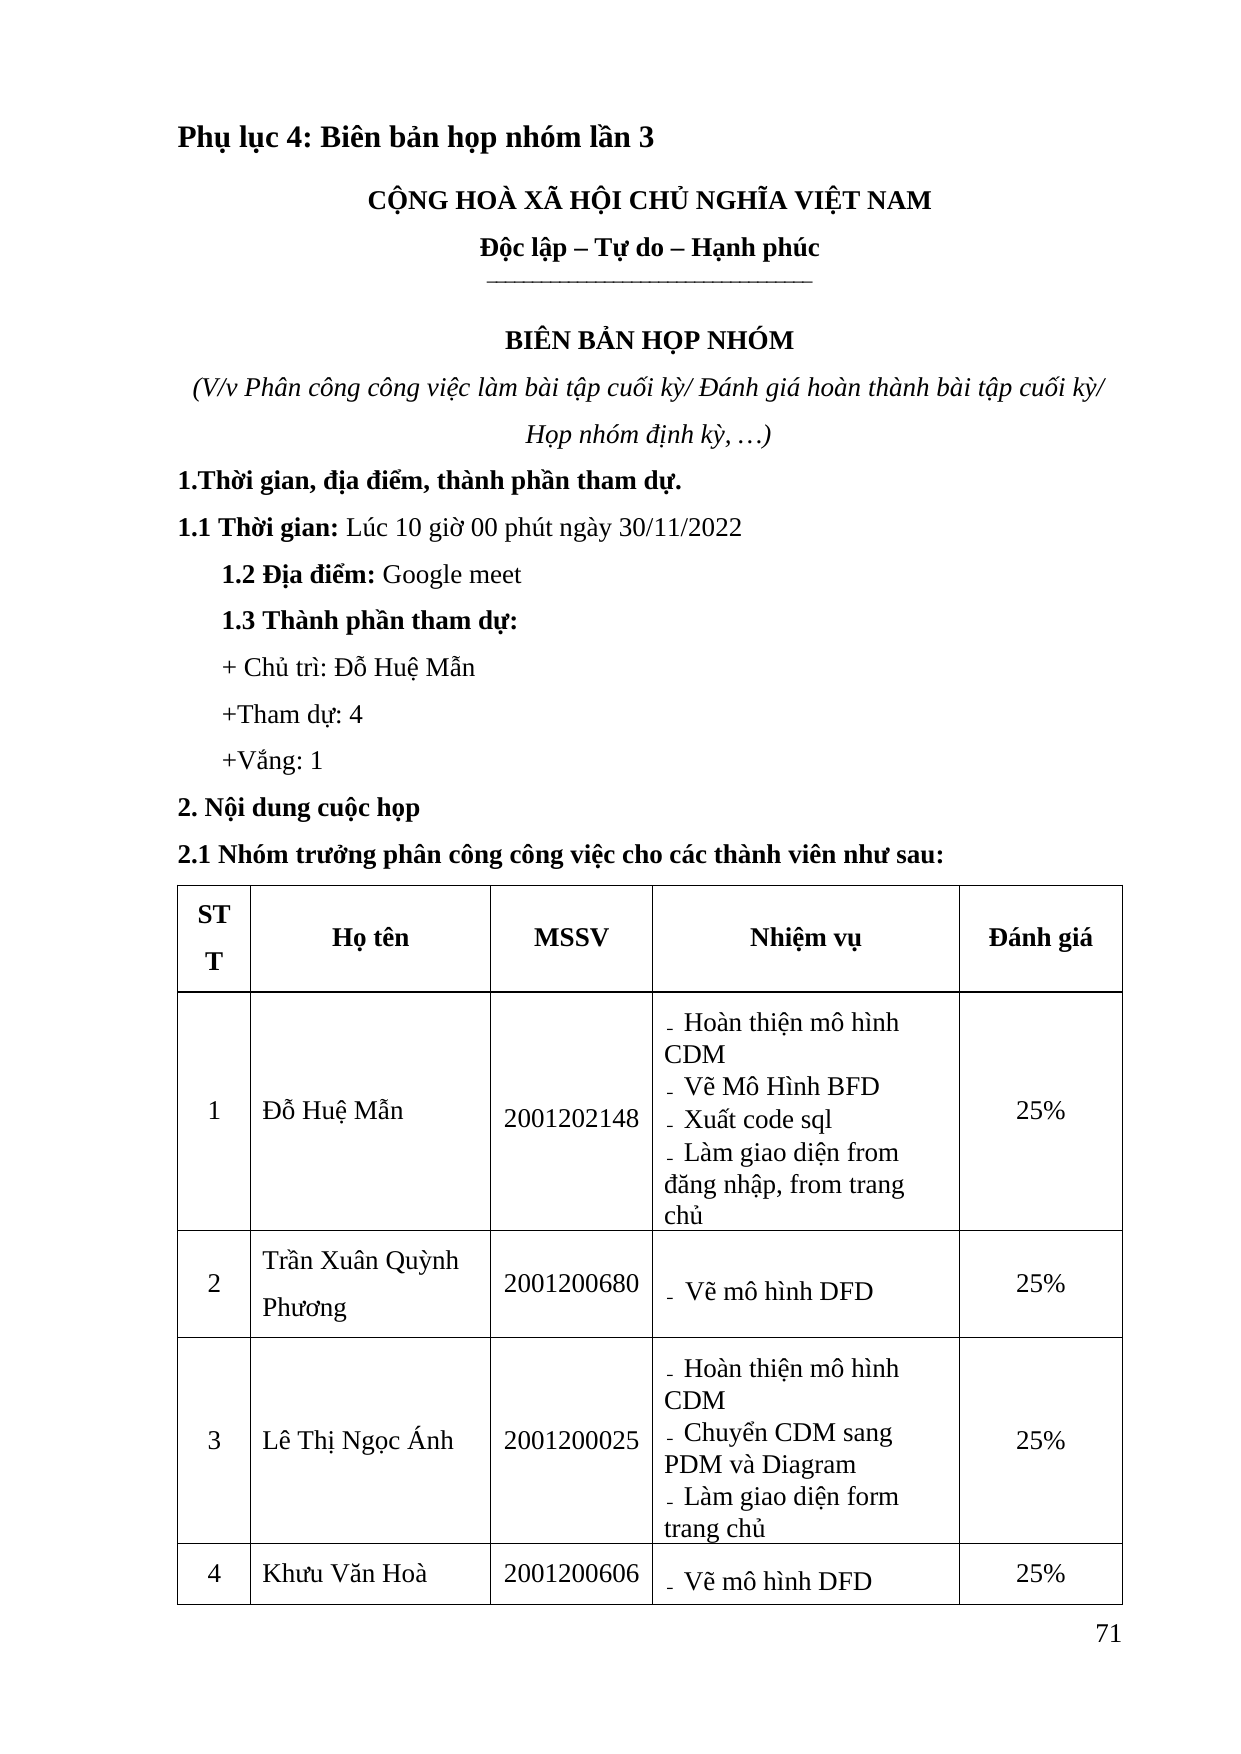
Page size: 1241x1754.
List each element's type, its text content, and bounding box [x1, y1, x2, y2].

table_cell 2001200680 [491, 1231, 652, 1337]
text 1.3 Thành phần tham dự: [177, 604, 1122, 636]
table_header MSSV [491, 886, 652, 991]
table_cell 3 [178, 1338, 250, 1543]
table_cell 25% [960, 993, 1122, 1230]
text 2.1 Nhóm trưởng phân công công việc cho các thành viên như sau: [177, 838, 1122, 869]
table_header Nhiệm vụ [653, 886, 959, 991]
text 1.Thời gian, địa điểm, thành phần tham dự. [177, 464, 1122, 496]
table_cell 2001200606 [491, 1544, 652, 1603]
table_cell Vẽ mô hình DFD [653, 1231, 959, 1337]
table_cell 2 [178, 1231, 250, 1337]
text +Tham dự: 4 [222, 698, 1122, 729]
table_cell 4 [178, 1544, 250, 1603]
table_cell Hoàn thiện mô hình CDM Vẽ Mô Hình BFD Xuất code sql Làm giao diện from đăng nhập, from trang chủ [653, 993, 959, 1230]
text BIÊN BẢN HỌP NHÓM [177, 324, 1122, 356]
table_cell 25% [960, 1231, 1122, 1337]
table_cell Đỗ Huệ Mẫn [251, 993, 490, 1230]
text + Chủ trì: Đỗ Huệ Mẫn [222, 651, 1122, 682]
table_header STT [178, 886, 250, 991]
table_cell Lê Thị Ngọc Ánh [251, 1338, 490, 1543]
text Độc lập – Tự do – Hạnh phúc [177, 231, 1122, 262]
text ‾‾‾‾‾‾‾‾‾‾‾‾‾‾‾‾‾‾‾‾‾‾‾‾‾‾‾‾‾‾‾‾‾‾‾‾ [177, 278, 1122, 309]
table_cell Hoàn thiện mô hình CDM Chuyển CDM sang PDM và Diagram Làm giao diện form trang chủ [653, 1338, 959, 1543]
table_cell Trần Xuân Quỳnh Phương [251, 1231, 490, 1337]
table_cell 1 [178, 993, 250, 1230]
text 1.1 Thời gian: Lúc 10 giờ 00 phút ngày 30/11/2022 [177, 511, 1122, 542]
text +Vắng: 1 [222, 744, 1122, 776]
subtitle Phụ lục 4: Biên bản họp nhóm lần 3 [177, 118, 1122, 154]
text 2. Nội dung cuộc họp [177, 791, 1122, 822]
table_header Đánh giá [960, 886, 1122, 991]
text (V/v Phân công công việc làm bài tập cuối kỳ/ Đánh giá hoàn thành bài tập cuối kỳ/ Họp nhóm định kỳ, …) [177, 371, 1122, 449]
text CỘNG HOÀ XÃ HỘI CHỦ NGHĨA VIỆT NAM [177, 184, 1122, 216]
table_header Họ tên [251, 886, 490, 991]
table_cell 25% [960, 1338, 1122, 1543]
table_cell Vẽ mô hình DFD [653, 1544, 959, 1603]
table_cell 2001200025 [491, 1338, 652, 1543]
table_cell 25% [960, 1544, 1122, 1603]
text 1.2 Địa điểm: Google meet [177, 558, 1122, 589]
table_cell 2001202148 [491, 993, 652, 1230]
table_cell Khưu Văn Hoà [251, 1544, 490, 1603]
